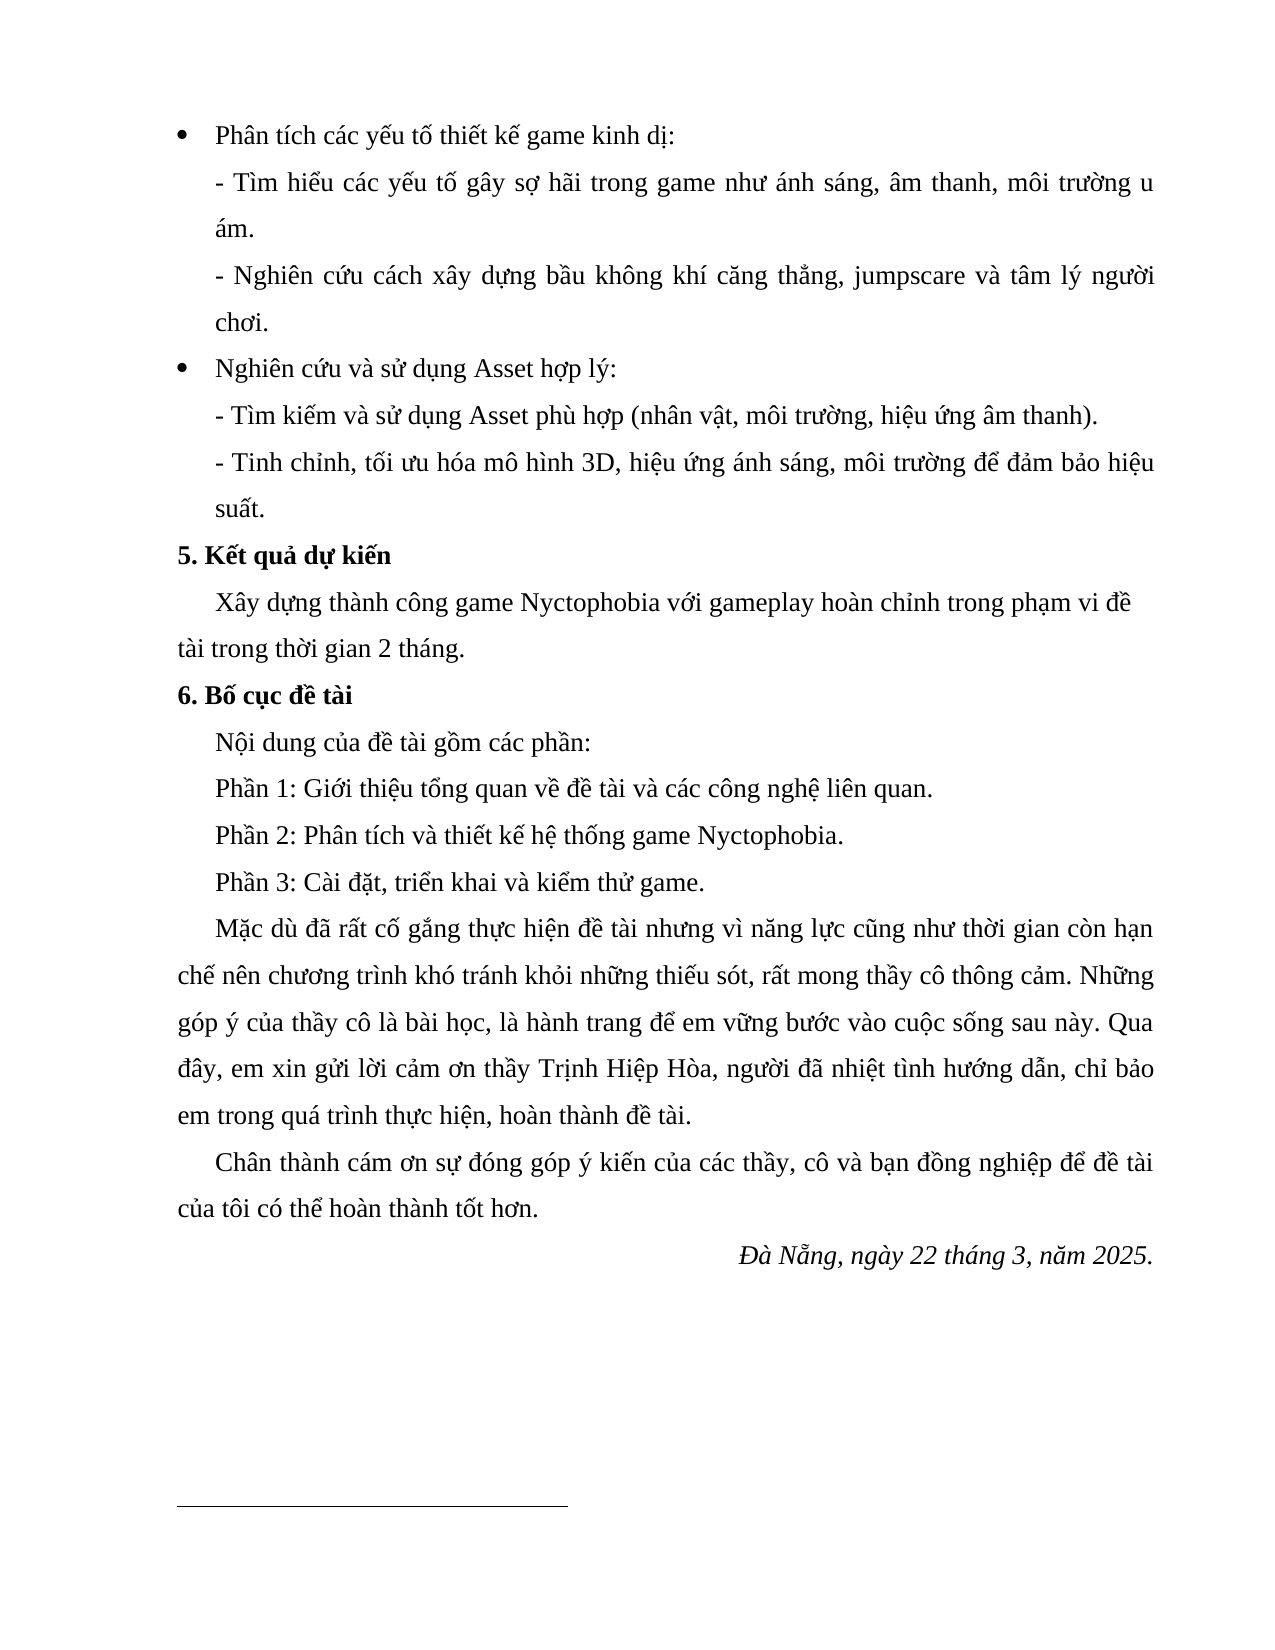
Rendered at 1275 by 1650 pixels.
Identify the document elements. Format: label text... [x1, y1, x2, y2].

list - Nghiên cứu cách xây dựng bầu không khí căng thẳng, jumpscare và tâm lý người chơi. [215, 259, 1156, 337]
text 6. Bố cục đề tài [177, 679, 1156, 710]
text 5. Kết quả dự kiến [177, 539, 1156, 570]
text Chân thành cám ơn sự đóng góp ý kiến của các thầy, cô và bạn đồng nghiệp để đề tài của tôi có thể hoàn thành tốt hơn. [177, 1146, 1156, 1224]
text Phần 1: Giới thiệu tổng quan về đề tài và các công nghệ liên quan. [177, 772, 1156, 804]
text Mặc dù đã rất cố gắng thực hiện đề tài nhưng vì năng lực cũng như thời gian còn hạn chế nên chương trình khó tránh khỏi những thiếu sót, rất mong thầy cô thông cảm. Những góp ý của thầy cô là bài học, là hành trang để em vững bước vào cuộc sống sau này. Qua đây, em xin gửi lời cảm ơn thầy Trịnh Hiệp Hòa, người đã nhiệt tình hướng dẫn, chỉ bảo em trong quá trình thực hiện, hoàn thành đề tài. [177, 912, 1156, 1130]
list - Tìm hiểu các yếu tố gây sợ hãi trong game như ánh sáng, âm thanh, môi trường u ám. [215, 166, 1156, 243]
text Phần 2: Phân tích và thiết kế hệ thống game Nyctophobia. [177, 819, 1156, 850]
list - Tinh chỉnh, tối ưu hóa mô hình 3D, hiệu ứng ánh sáng, môi trường để đảm bảo hiệu suất. [215, 446, 1156, 524]
list - Tìm kiếm và sử dụng Asset phù hợp (nhân vật, môi trường, hiệu ứng âm thanh). [215, 399, 1156, 430]
list Nghiên cứu và sử dụng Asset hợp lý: [177, 352, 1156, 383]
list Phân tích các yếu tố thiết kế game kinh dị: [177, 119, 1156, 150]
text Xây dựng thành công game Nyctophobia với gameplay hoàn chỉnh trong phạm vi đề tài trong thời gian 2 tháng. [177, 586, 1156, 664]
text Nội dung của đề tài gồm các phần: [177, 726, 1156, 757]
text Đà Nẵng, ngày 22 tháng 3, năm 2025. [177, 1239, 1156, 1270]
text Phần 3: Cài đặt, triển khai và kiểm thử game. [177, 866, 1156, 897]
